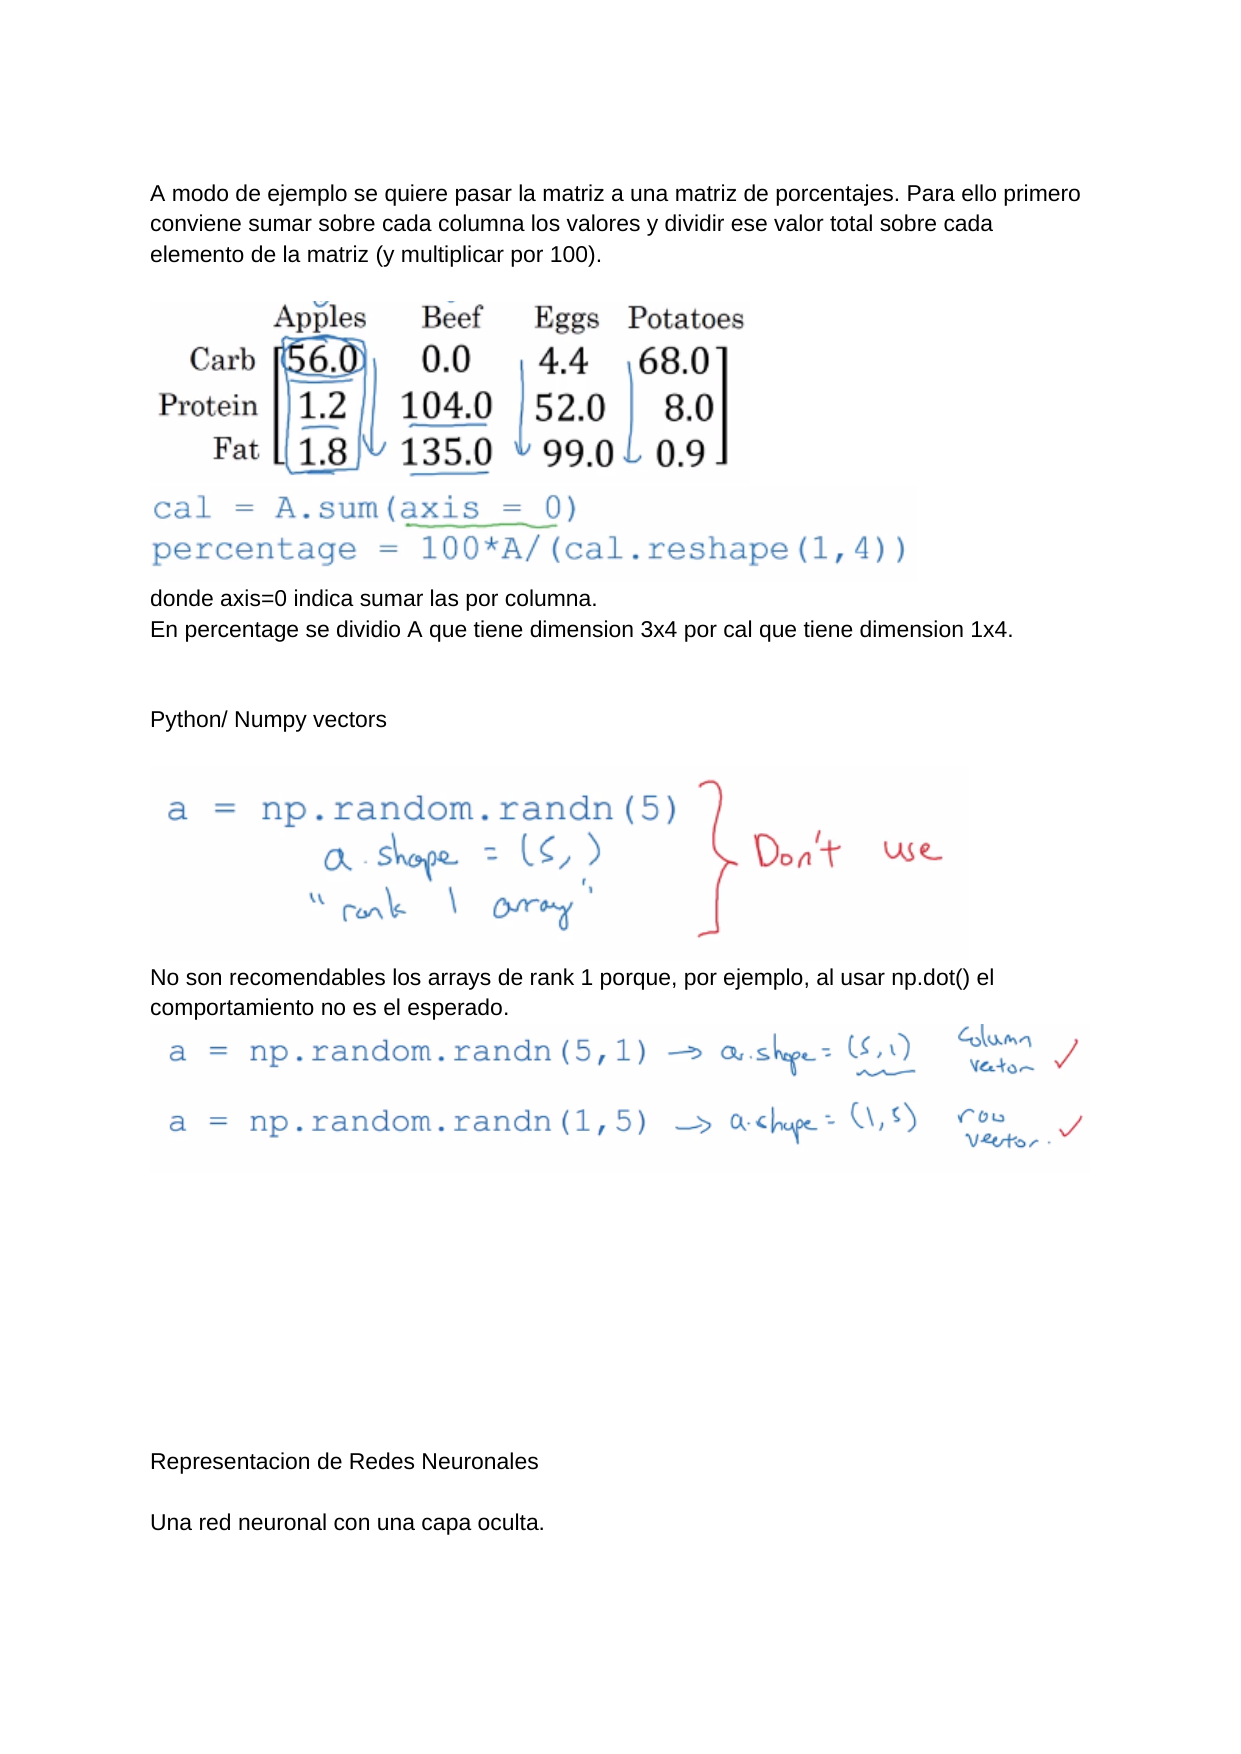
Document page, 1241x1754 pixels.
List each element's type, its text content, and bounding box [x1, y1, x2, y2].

text Una red neuronal con una capa oculta. [150, 1509, 1090, 1535]
text No son recomendables los arrays de rank 1 porque, por ejemplo, al usar np.dot() el comportamiento no es el esperado. [150, 964, 1090, 1021]
text A modo de ejemplo se quiere pasar la matriz a una matriz de porcentajes. Para ello primero conviene sumar sobre cada columna los valores y dividir ese valor total sobre cada elemento de la matriz (y multiplicar por 100). [150, 180, 1090, 267]
text donde axis=0 indica sumar las por columna. [150, 585, 1090, 612]
picture [150, 486, 918, 582]
picture [150, 1024, 1091, 1173]
text Python/ Numpy vectors [150, 706, 1090, 732]
picture [150, 301, 750, 483]
picture [150, 766, 969, 961]
text En percentage se dividio A que tiene dimension 3x4 por cal que tiene dimension 1x4. [150, 616, 1090, 642]
text Representacion de Redes Neuronales [150, 1448, 1090, 1474]
